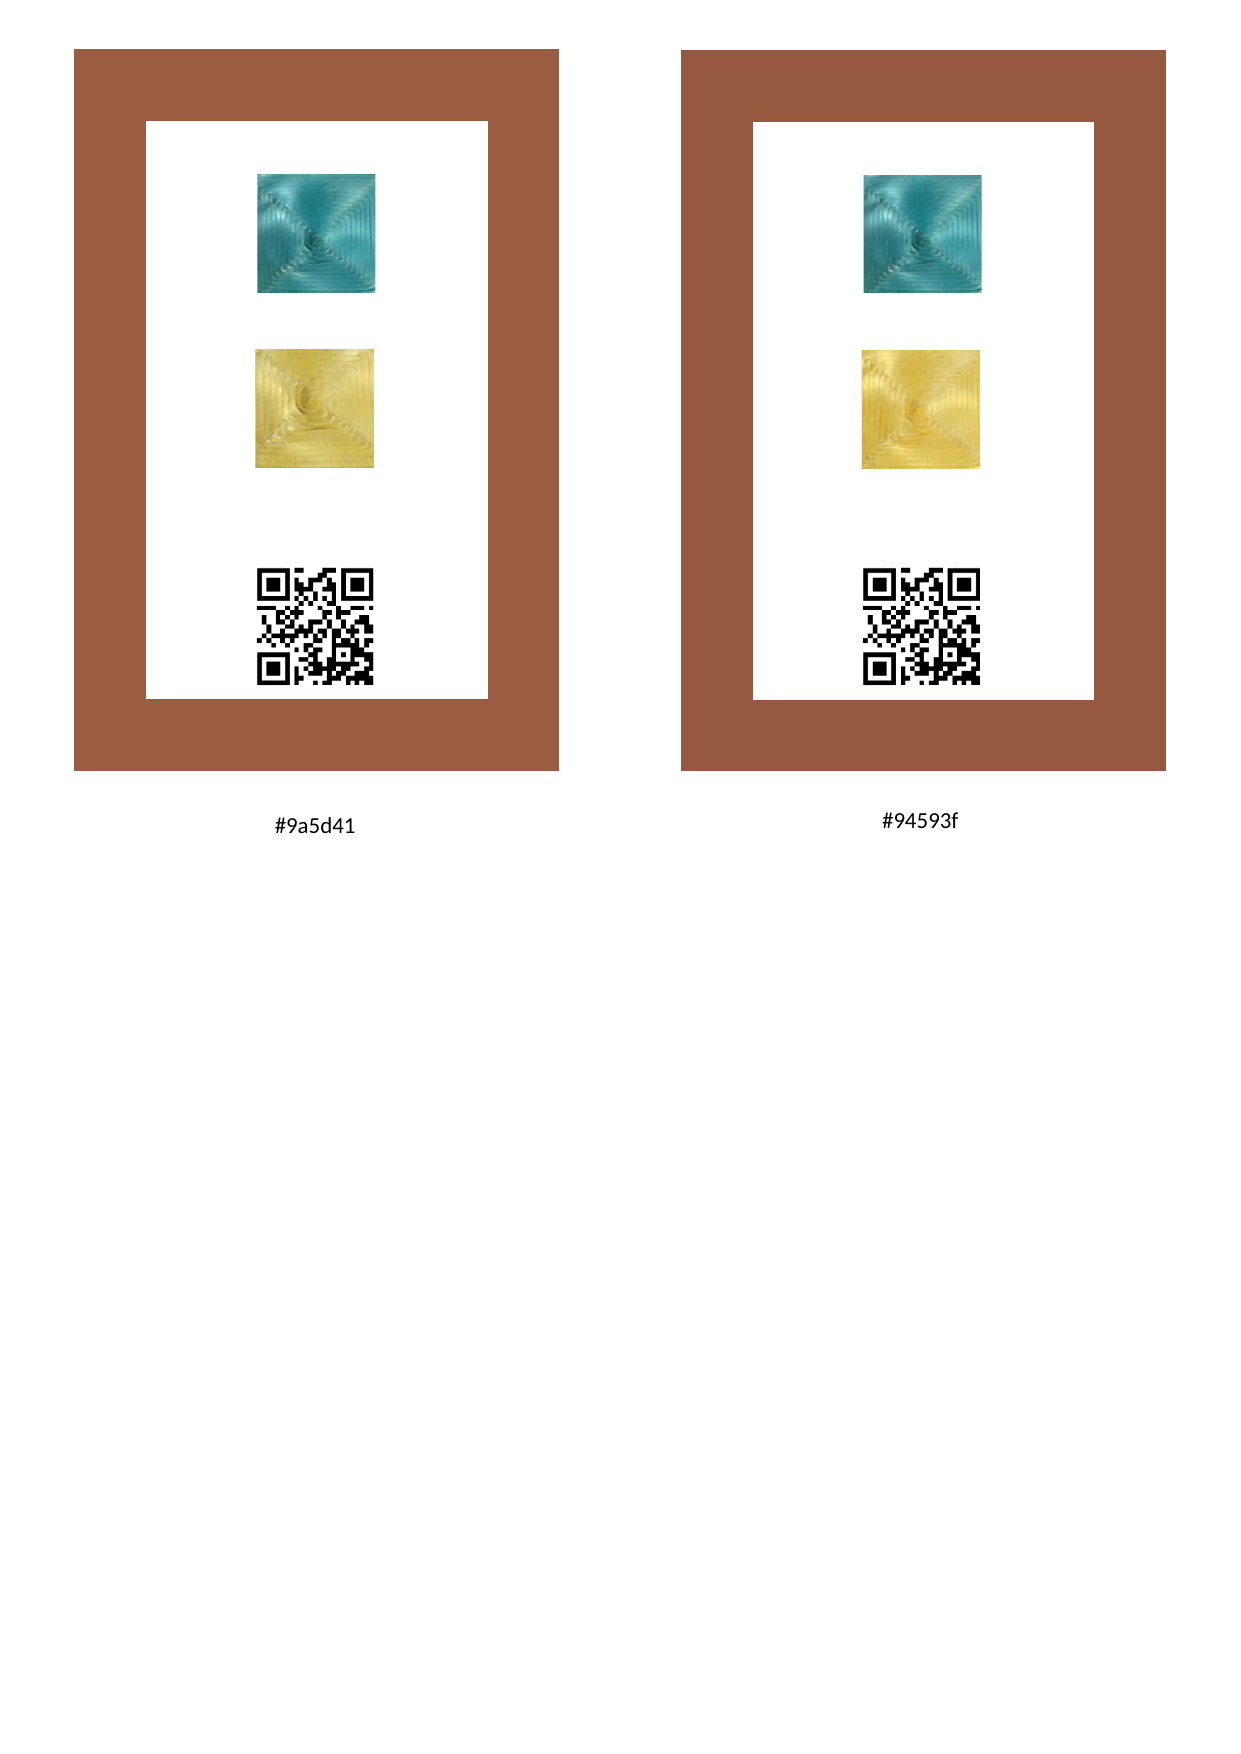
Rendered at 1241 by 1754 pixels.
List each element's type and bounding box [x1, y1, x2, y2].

picture [256, 567, 374, 686]
picture [863, 175, 982, 293]
picture [862, 567, 980, 686]
picture [255, 349, 374, 468]
picture [257, 174, 376, 293]
picture [861, 350, 981, 469]
